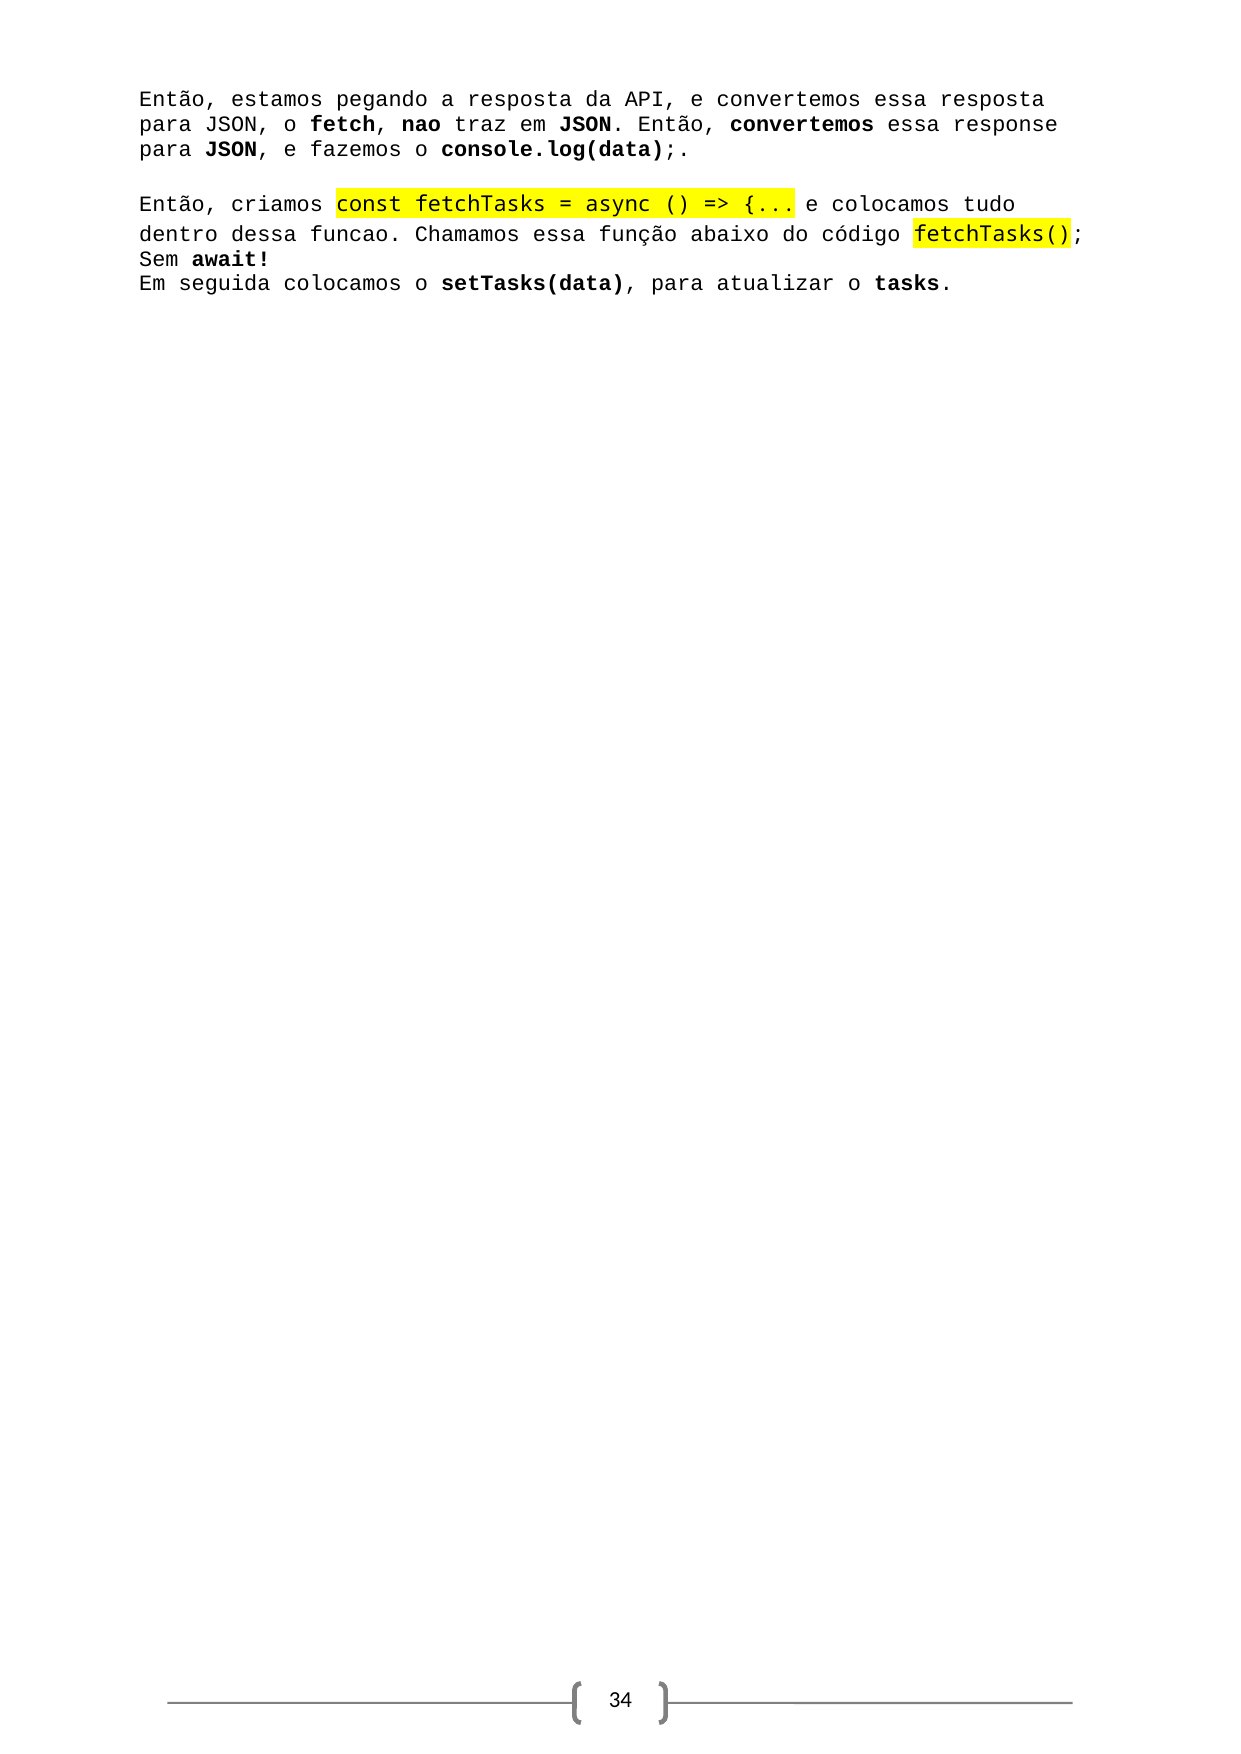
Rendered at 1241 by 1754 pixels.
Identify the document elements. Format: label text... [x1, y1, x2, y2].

text Em seguida colocamos o setTasks(data), para atualizar o tasks. [139, 273, 1101, 297]
text Então, estamos pegando a resposta da API, e convertemos essa resposta para JSON, o fetch, nao traz em JSON. Então, convertemos essa response para JSON, e fazemos o console.log(data);. [139, 89, 1101, 163]
text Então, criamos const fetchTasks = async () => {... e colocamos tudo dentro dessa funcao. Chamamos essa função abaixo do código fetchTasks(); Sem await! [139, 188, 1101, 273]
